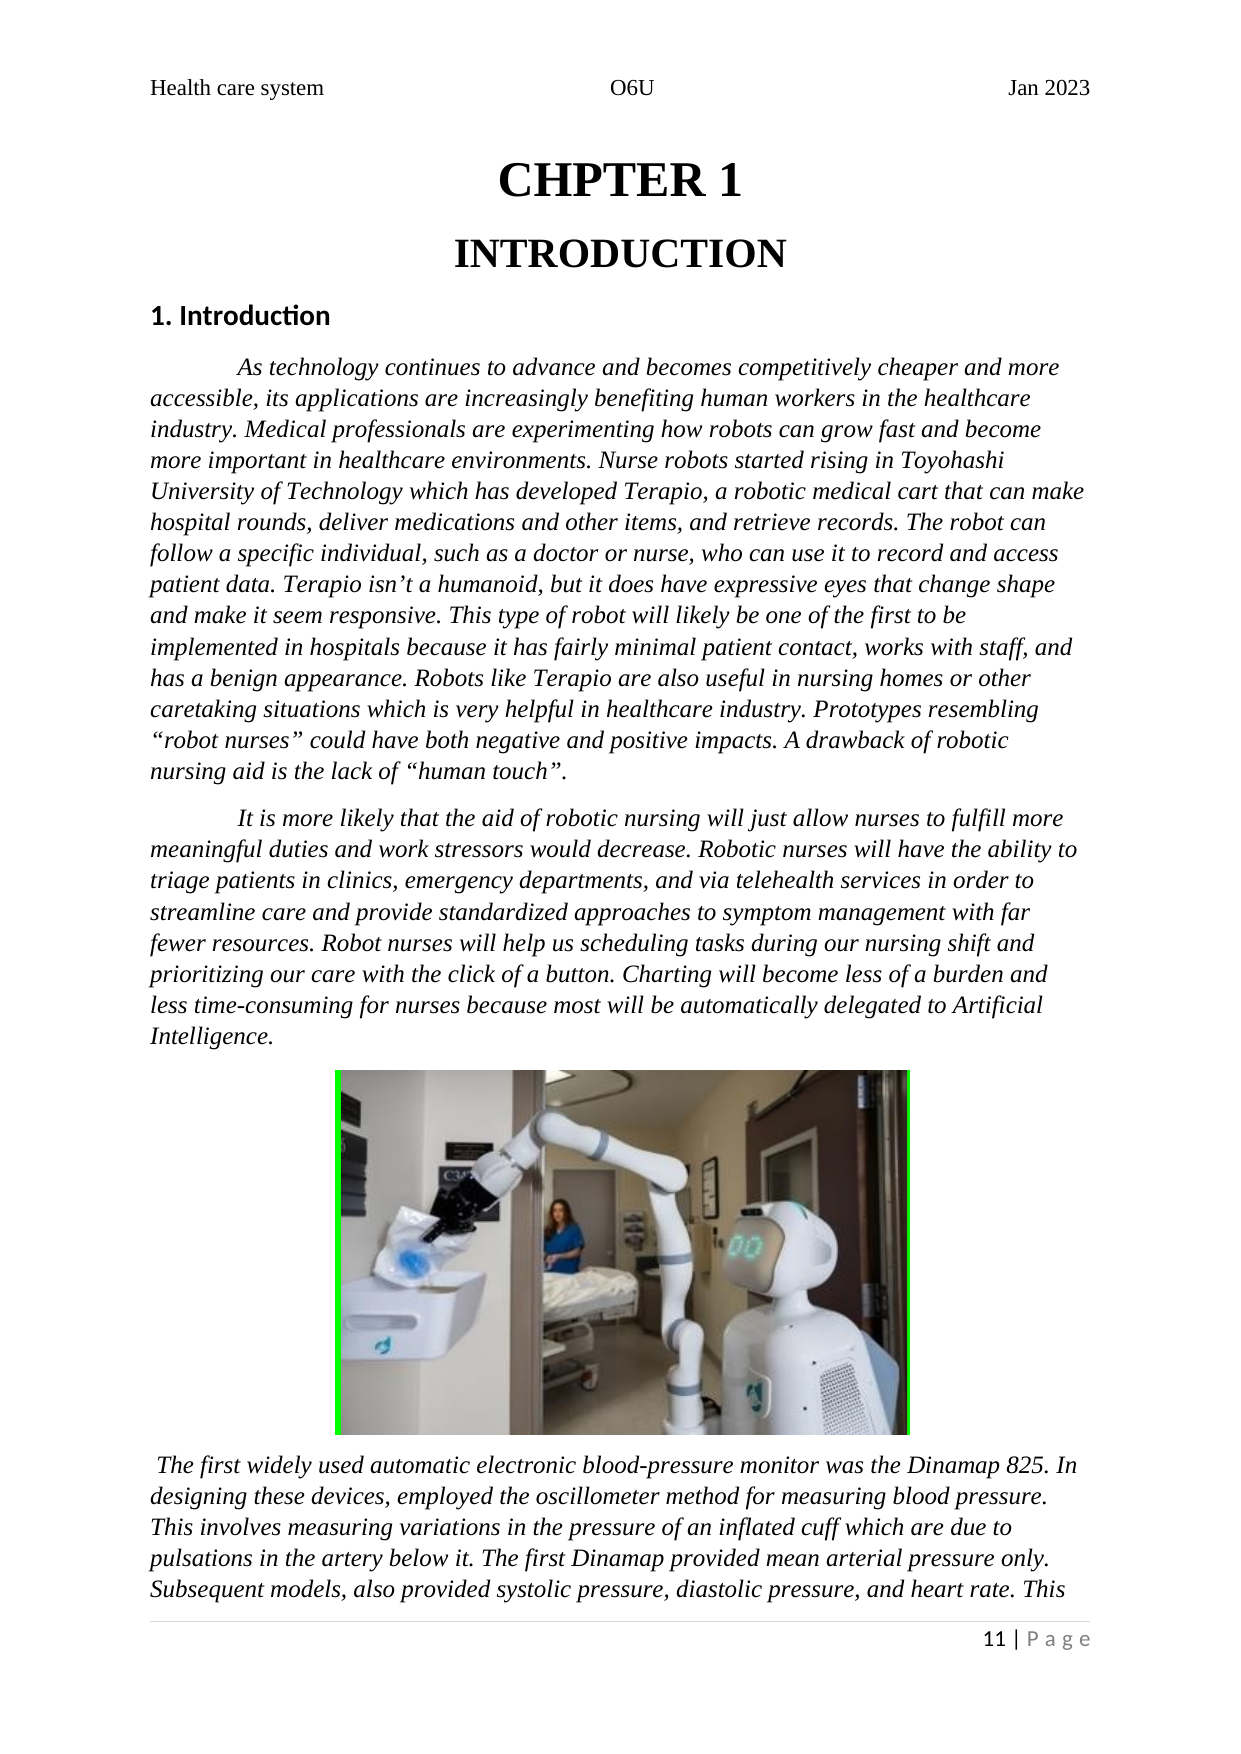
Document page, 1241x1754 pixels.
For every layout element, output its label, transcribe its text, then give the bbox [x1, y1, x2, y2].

text INTRODUCTION [150, 229, 1090, 277]
text CHPTER 1 [150, 150, 1090, 207]
text 1. Introduction [150, 297, 1090, 333]
text It is more likely that the aid of robotic nursing will just allow nurses to fulfill more meaningful duties and work stressors would decrease. Robotic nurses will have the ability to triage patients in clinics, emergency departments, and via telehealth services in order to streamline care and provide standardized approaches to symptom management with far fewer resources. Robot nurses will help us scheduling tasks during our nursing shift and prioritizing our care with the click of a button. Charting will become less of a burden and less time-consuming for nurses because most will be automatically delegated to Artificial Intelligence. [150, 803, 1090, 1049]
text As technology continues to advance and becomes competitively cheaper and more accessible, its applications are increasingly benefiting human workers in the healthcare industry. Medical professionals are experimenting how robots can grow fast and become more important in healthcare environments. Nurse robots started rising in Toyohashi University of Technology which has developed Terapio, a robotic medical cart that can make hospital rounds, deliver medications and other items, and retrieve records. The robot can follow a specific individual, such as a doctor or nurse, who can use it to record and access patient data. Terapio isn’t a humanoid, but it does have expressive eyes that change shape and make it seem responsive. This type of robot will likely be one of the first to be implemented in hospitals because it has fairly minimal patient contact, works with staff, and has a benign appearance. Robots like Terapio are also useful in nursing homes or other caretaking situations which is very helpful in healthcare industry. Prototypes resembling “robot nurses” could have both negative and positive impacts. A drawback of robotic nursing aid is the lack of “human touch”. [150, 352, 1090, 784]
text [150, 1450, 1090, 1603]
